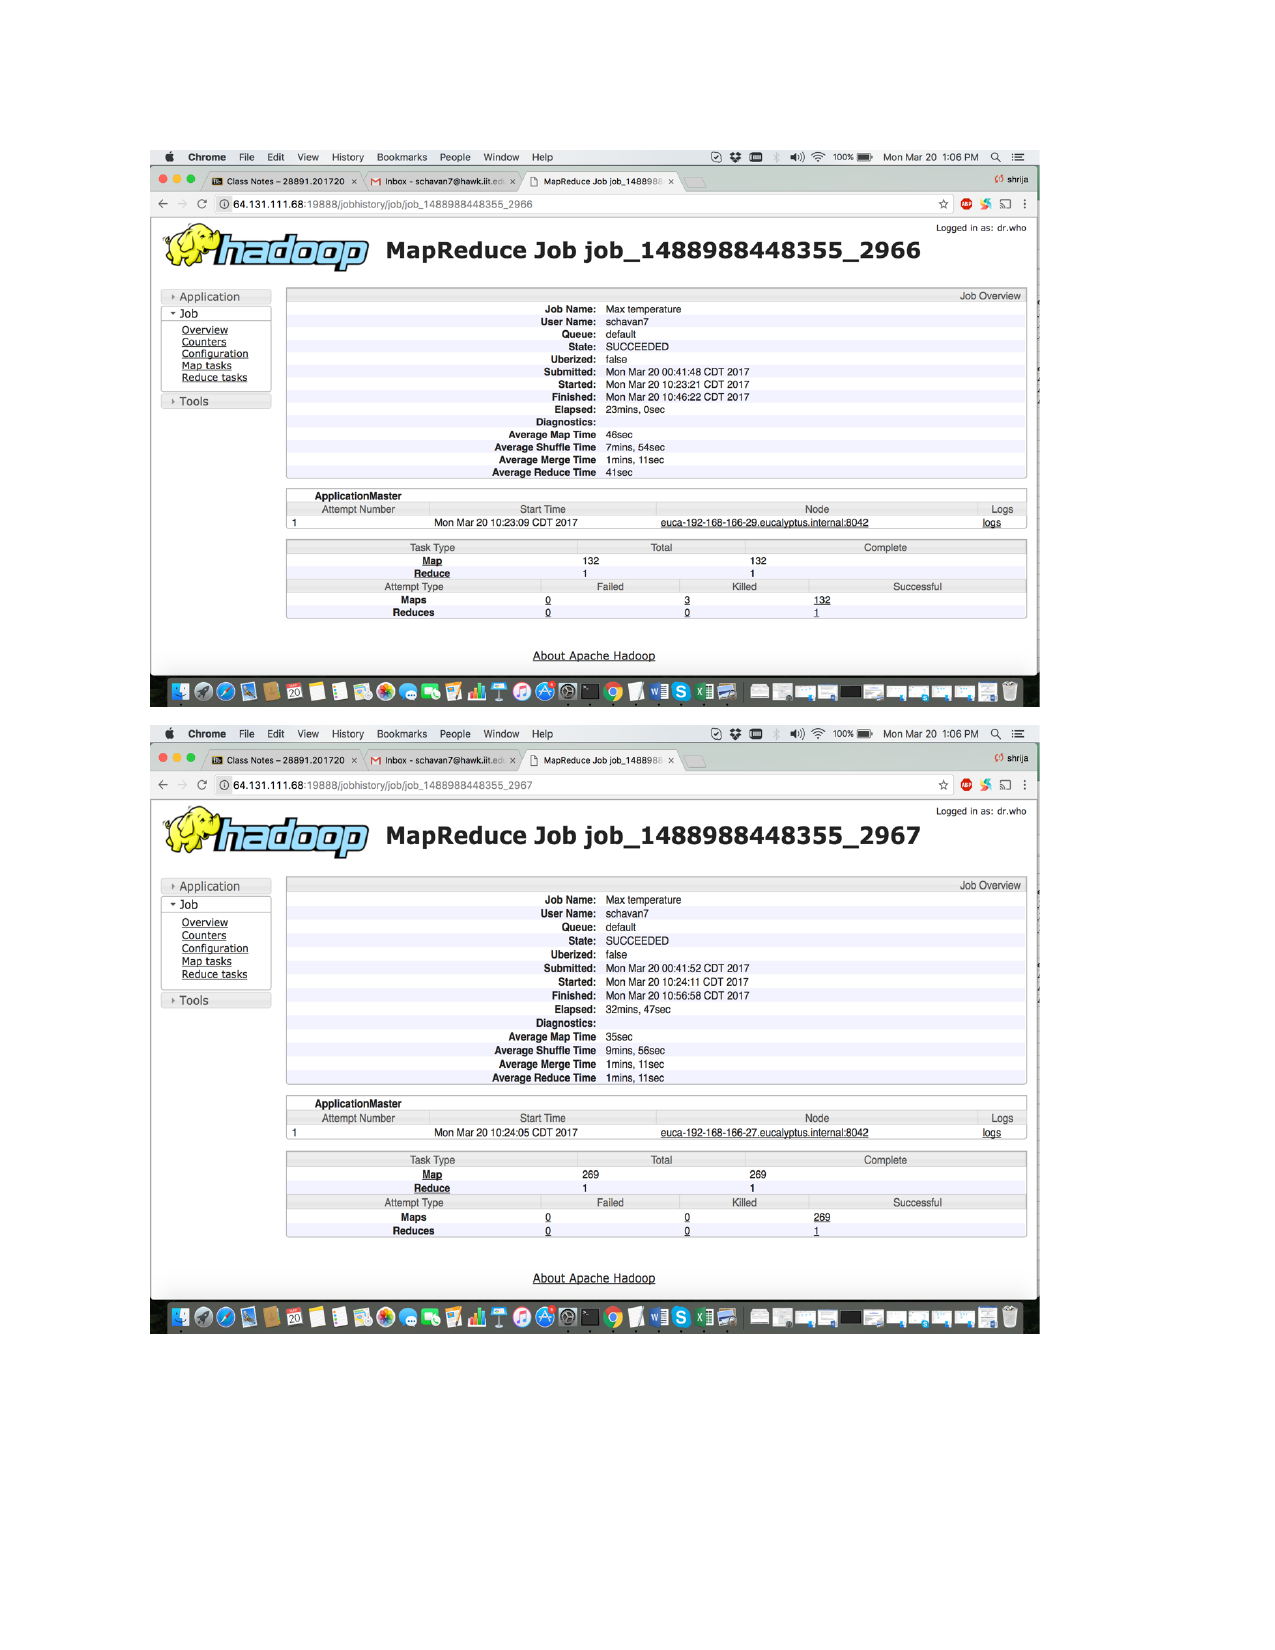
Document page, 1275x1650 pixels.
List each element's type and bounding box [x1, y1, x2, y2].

picture [150, 150, 1040, 707]
picture [150, 725, 1040, 1334]
